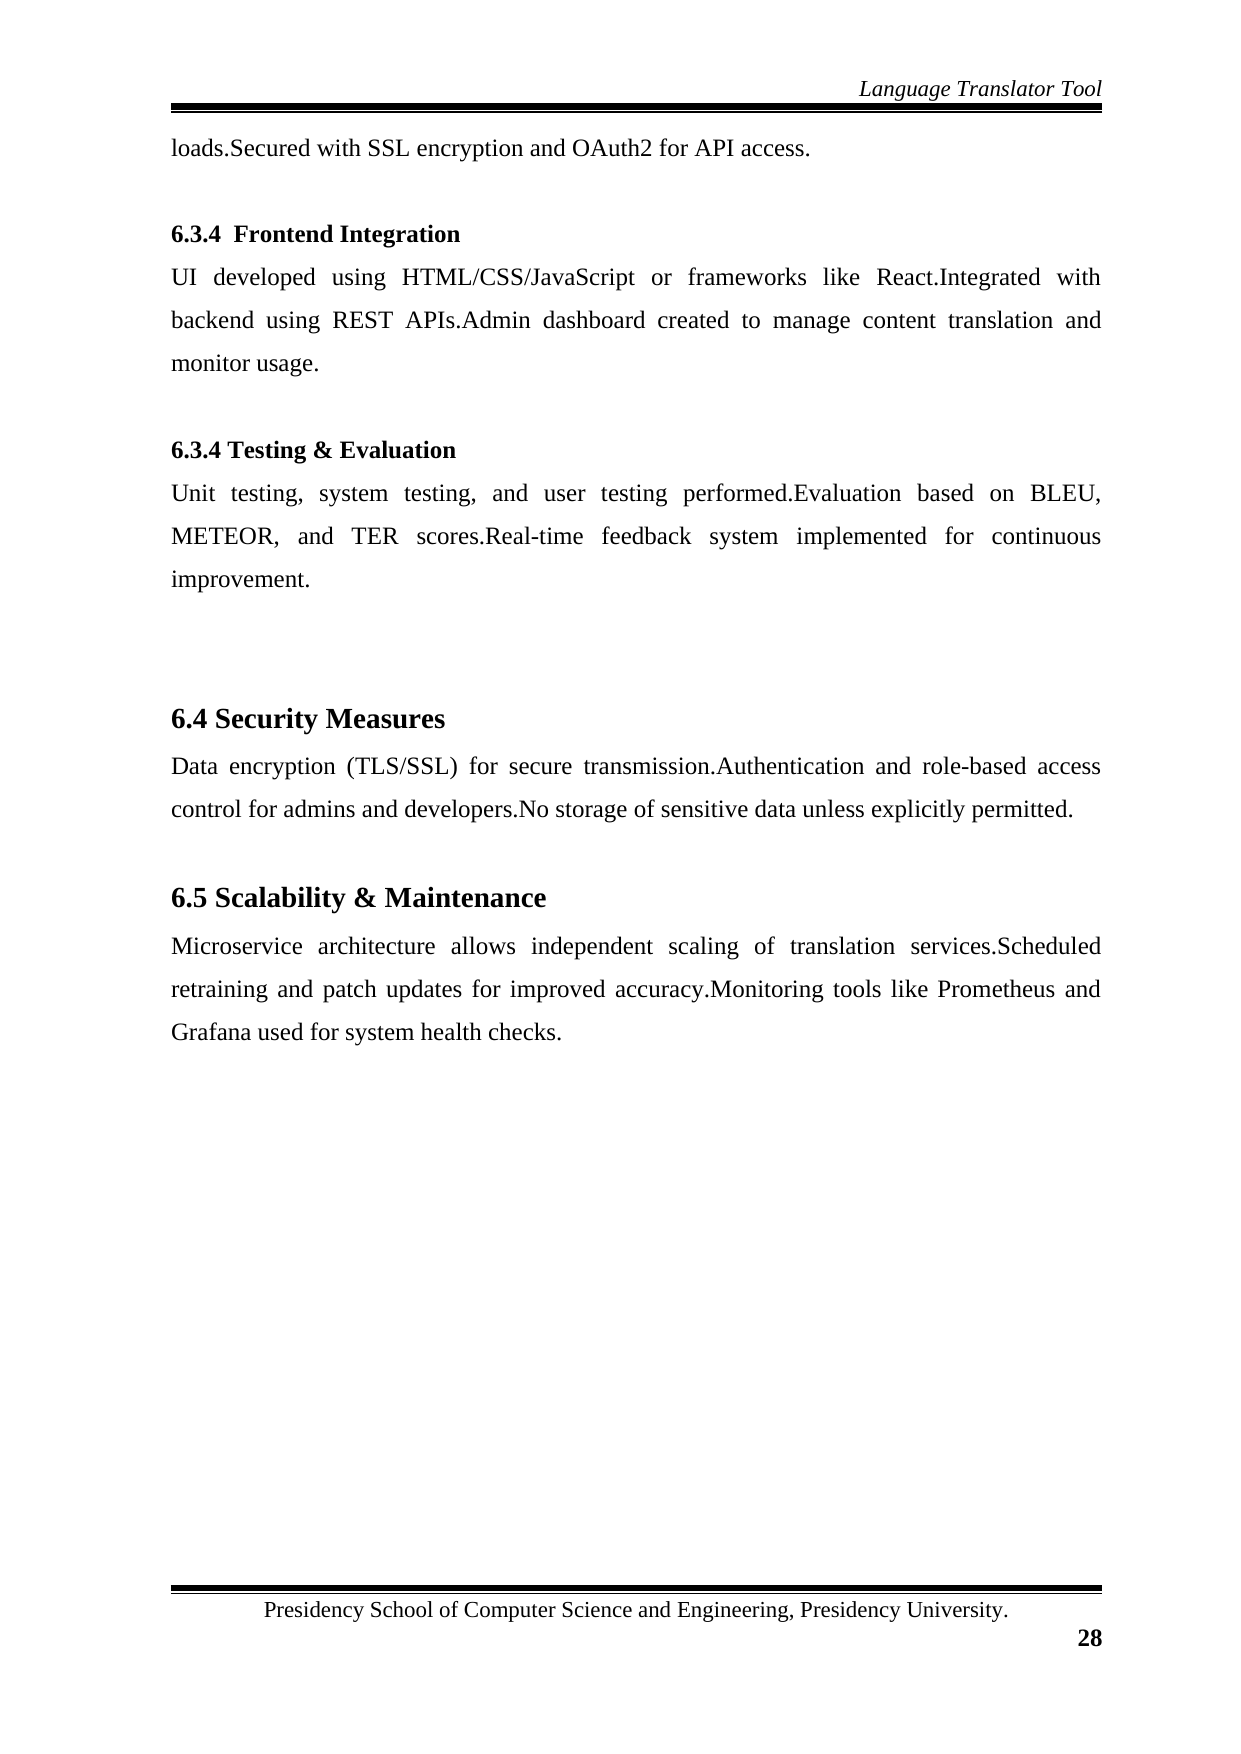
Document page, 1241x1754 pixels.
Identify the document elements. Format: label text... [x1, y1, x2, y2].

text Microservice architecture allows independent scaling of translation services.Scheduled retraining and patch updates for improved accuracy.Monitoring tools like Prometheus and Grafana used for system health checks. [171, 931, 1102, 1046]
text 6.4 Security Measures [171, 701, 1102, 734]
text UI developed using HTML/CSS/JavaScript or frameworks like React.Integrated with backend using REST APIs.Admin dashboard created to manage content translation and monitor usage. [171, 262, 1102, 377]
text 6.5 Scalability & Maintenance [171, 880, 1102, 914]
text 6.3.4 Frontend Integration [171, 219, 1102, 248]
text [171, 133, 1102, 162]
text 6.3.4 Testing & Evaluation [171, 435, 1102, 463]
text Data encryption (TLS/SSL) for secure transmission.Authentication and role-based access control for admins and developers.No storage of sensitive data unless explicitly permitted. [171, 751, 1102, 823]
text Unit testing, system testing, and user testing performed.Evaluation based on BLEU, METEOR, and TER scores.Real-time feedback system implemented for continuous improvement. [171, 478, 1102, 593]
